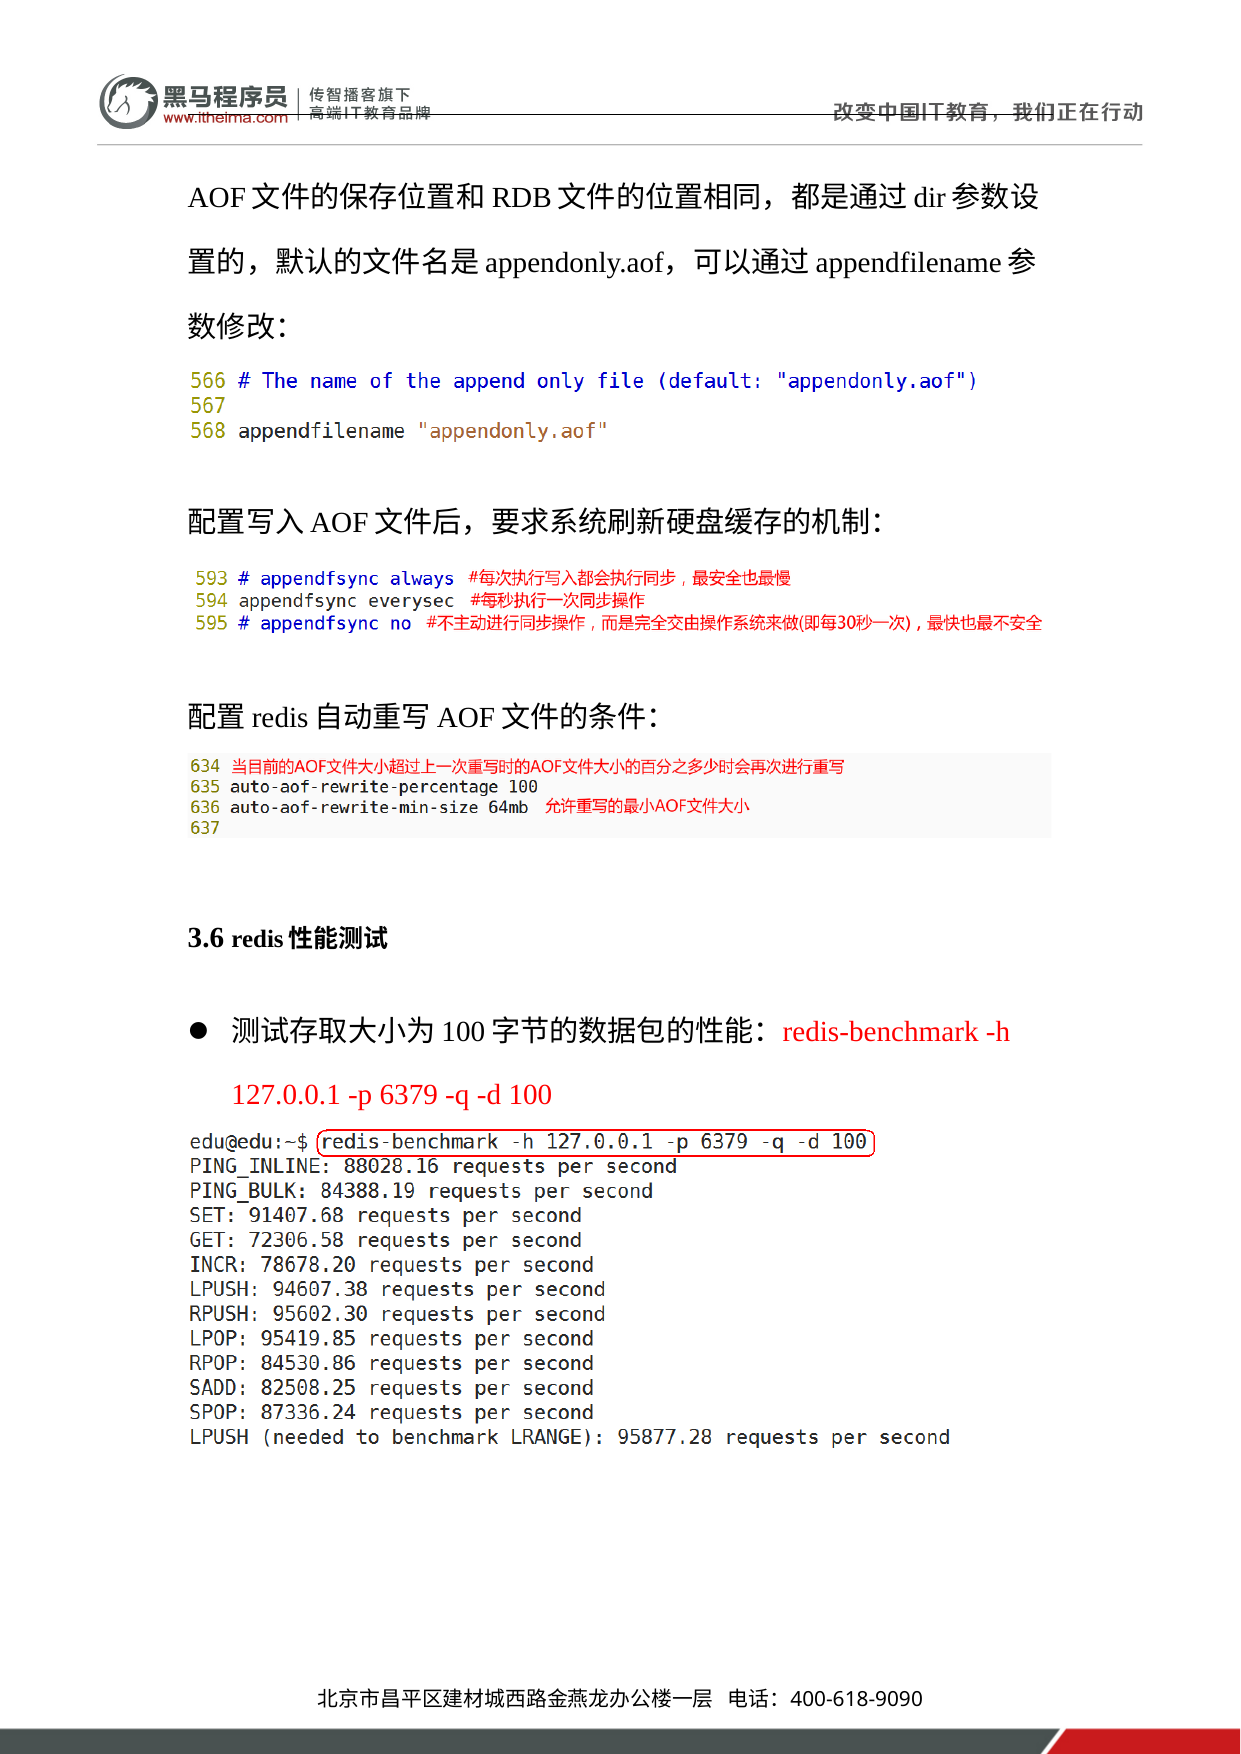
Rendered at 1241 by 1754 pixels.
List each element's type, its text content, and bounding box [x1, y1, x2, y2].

text 配置redis自动重写AOF文件的条件： [187, 682, 1053, 747]
picture [187, 565, 1052, 636]
picture [0, 3, 1241, 153]
picture [187, 753, 1052, 838]
picture [0, 1669, 1241, 1754]
list 测试存取大小为100字节的数据包的性能：redis-benchmark -h 127.0.0.1 -p 6379 -q -d 100 [187, 996, 1053, 1126]
picture [187, 365, 996, 446]
text AOF文件的保存位置和 RDB文件的位置相同，都是通过dir参数设置的，默认的文件名是appendonly.aof，可以通过appendfilename参数修改： [187, 162, 1053, 357]
picture [187, 1126, 969, 1452]
subtitle 3.6 redis性能测试 [187, 904, 1053, 969]
text 配置写入AOF文件后，要求系统刷新硬盘缓存的机制： [187, 487, 1053, 552]
